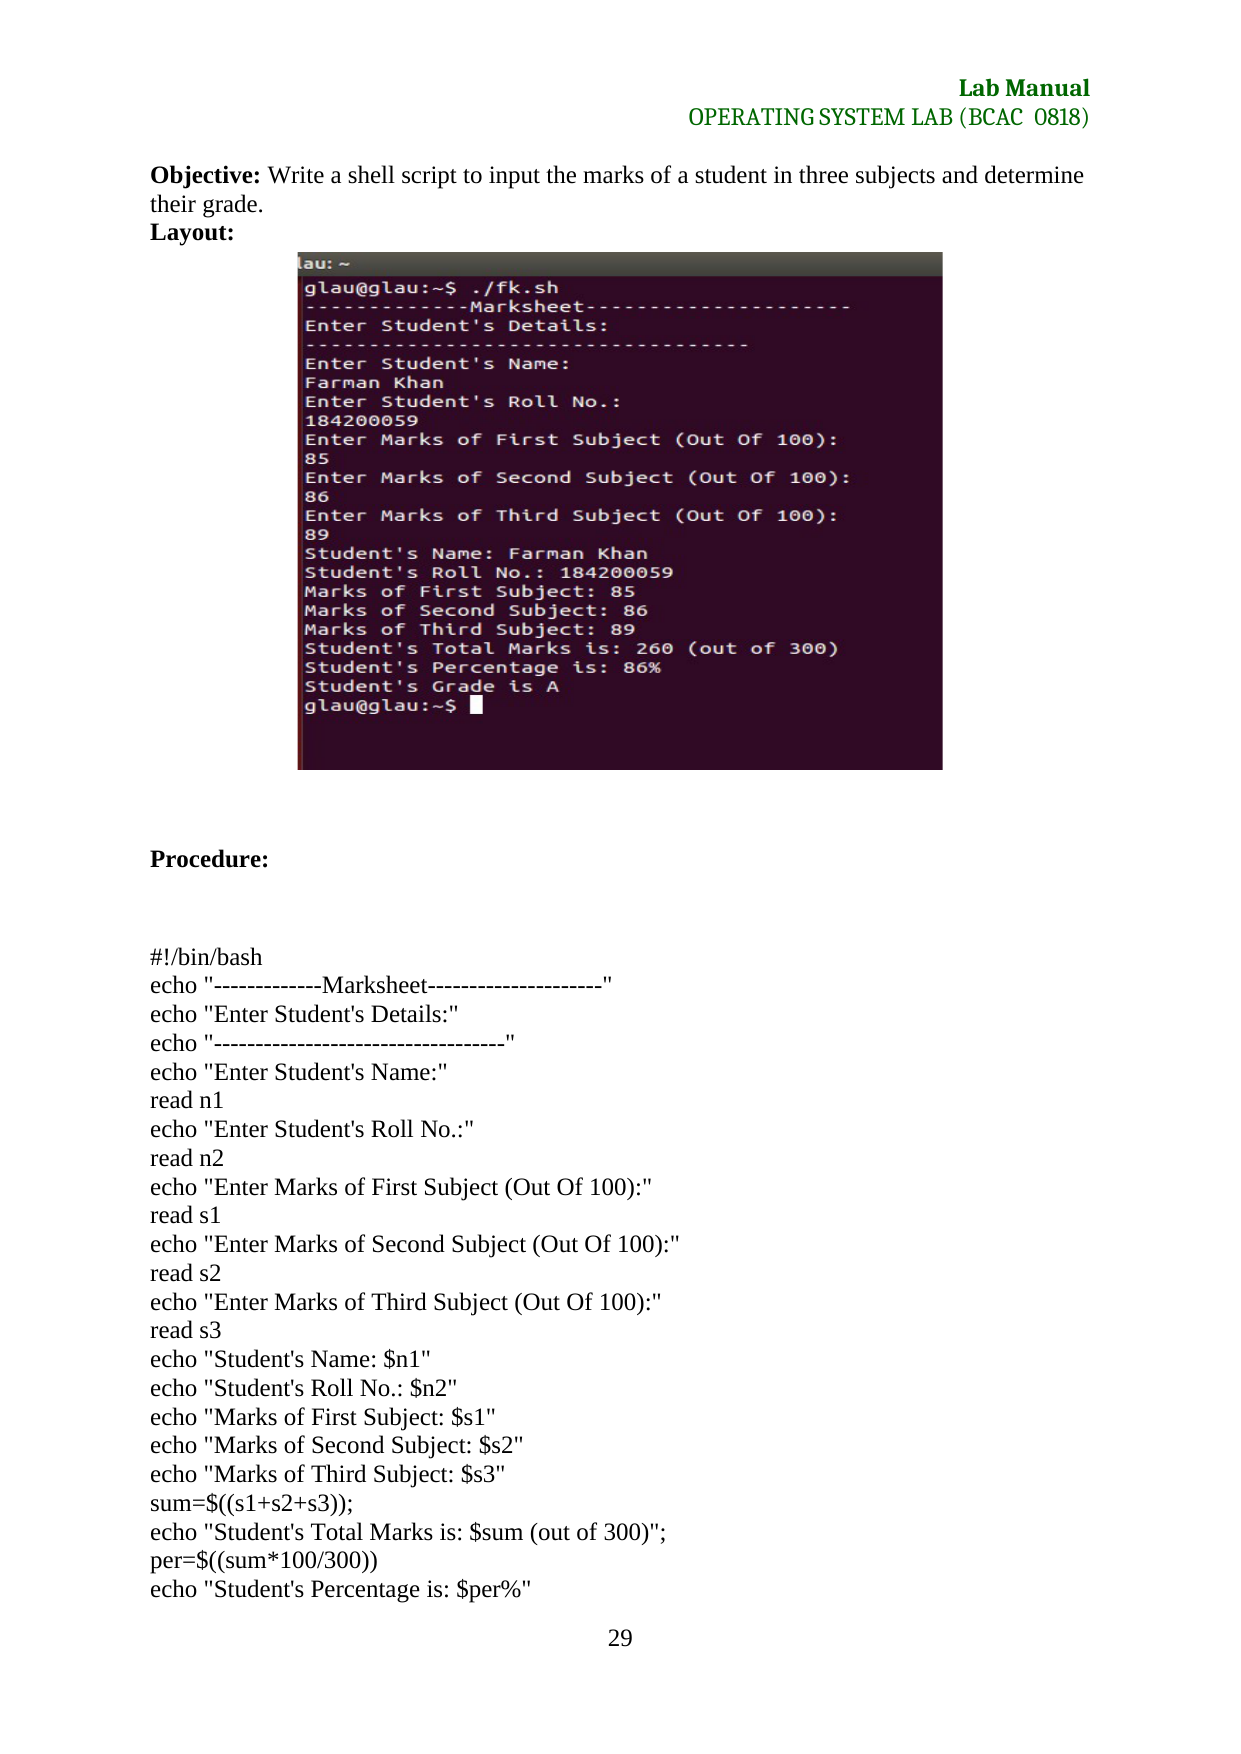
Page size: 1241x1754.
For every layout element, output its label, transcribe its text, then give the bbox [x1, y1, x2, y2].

text per=$((sum*100/300)) [150, 1545, 1090, 1574]
text echo "Enter Student's Name:" [150, 1057, 1090, 1085]
text read s3 [150, 1315, 1090, 1344]
text echo "Student's Name: $n1" [150, 1344, 1090, 1373]
text echo "Enter Student's Roll No.:" [150, 1114, 1090, 1143]
text sum=$((s1+s2+s3)); [150, 1488, 1090, 1517]
text read n1 [150, 1085, 1090, 1114]
text Objective: Write a shell script to input the marks of a student in three subjects and determine their grade. [150, 160, 1090, 217]
text echo "Student's Roll No.: $n2" [150, 1373, 1090, 1402]
text #!/bin/bash [150, 942, 1090, 970]
text Procedure: [150, 844, 1090, 873]
text echo "-----------------------------------" [150, 1028, 1090, 1057]
text read s2 [150, 1258, 1090, 1287]
text echo "Marks of First Subject: $s1" [150, 1402, 1090, 1430]
text echo "Enter Marks of First Subject (Out Of 100):" [150, 1172, 1090, 1200]
text echo "Enter Marks of Second Subject (Out Of 100):" [150, 1229, 1090, 1258]
text echo "Enter Student's Details:" [150, 999, 1090, 1028]
text read n2 [150, 1143, 1090, 1172]
text echo "Marks of Second Subject: $s2" [150, 1430, 1090, 1459]
text echo "-------------Marksheet---------------------" [150, 970, 1090, 999]
text echo "Enter Marks of Third Subject (Out Of 100):" [150, 1287, 1090, 1315]
text echo "Marks of Third Subject: $s3" [150, 1459, 1090, 1488]
text echo "Student's Percentage is: $per%" [150, 1574, 1090, 1603]
text read s1 [150, 1200, 1090, 1229]
text echo "Student's Total Marks is: $sum (out of 300)"; [150, 1517, 1090, 1545]
text Layout: [150, 217, 1090, 246]
